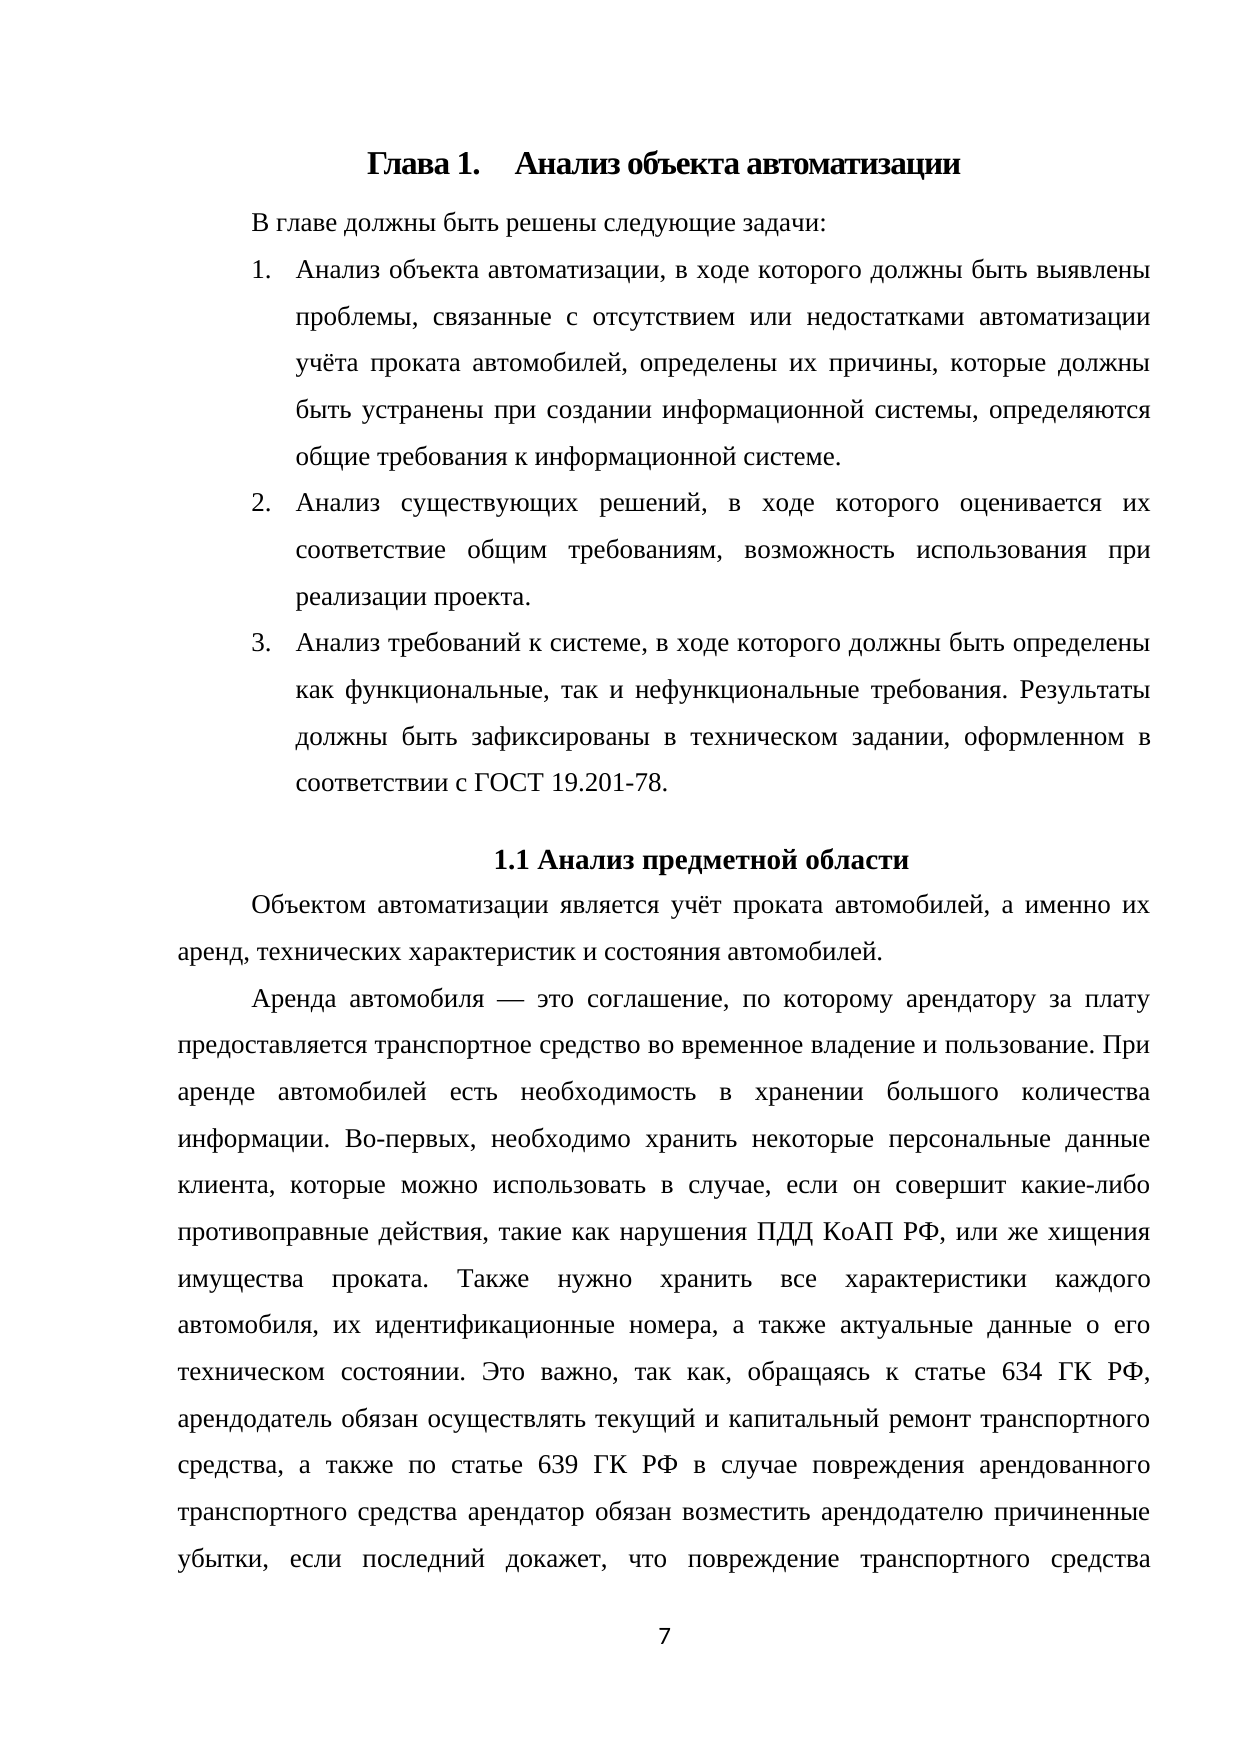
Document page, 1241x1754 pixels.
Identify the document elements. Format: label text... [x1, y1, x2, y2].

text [177, 977, 1152, 1569]
text Анализ объекта автоматизации [177, 143, 1152, 181]
list Анализ требований к системе, в ходе которого должны быть определены как функциональные, так и нефункциональные требования. Результаты должны быть зафиксированы в техническом задании, оформленном в соответствии с ГОСТ 19.201-78. [251, 626, 1152, 798]
text Анализ предметной области [177, 838, 1152, 872]
text Объектом автоматизации является учёт проката автомобилей, а именно их аренд, технических характеристик и состояния автомобилей. [177, 884, 1152, 962]
list Анализ существующих решений, в ходе которого оценивается их соответствие общим требованиям, возможность использования при реализации проекта. [251, 486, 1152, 611]
text В главе должны быть решены следующие задачи: [177, 206, 1152, 238]
list Анализ объекта автоматизации, в ходе которого должны быть выявлены проблемы, связанные с отсутствием или недостатками автоматизации учёта проката автомобилей, определены их причины, которые должны быть устранены при создании информационной системы, определяются общие требования к информационной системе. [251, 253, 1152, 471]
